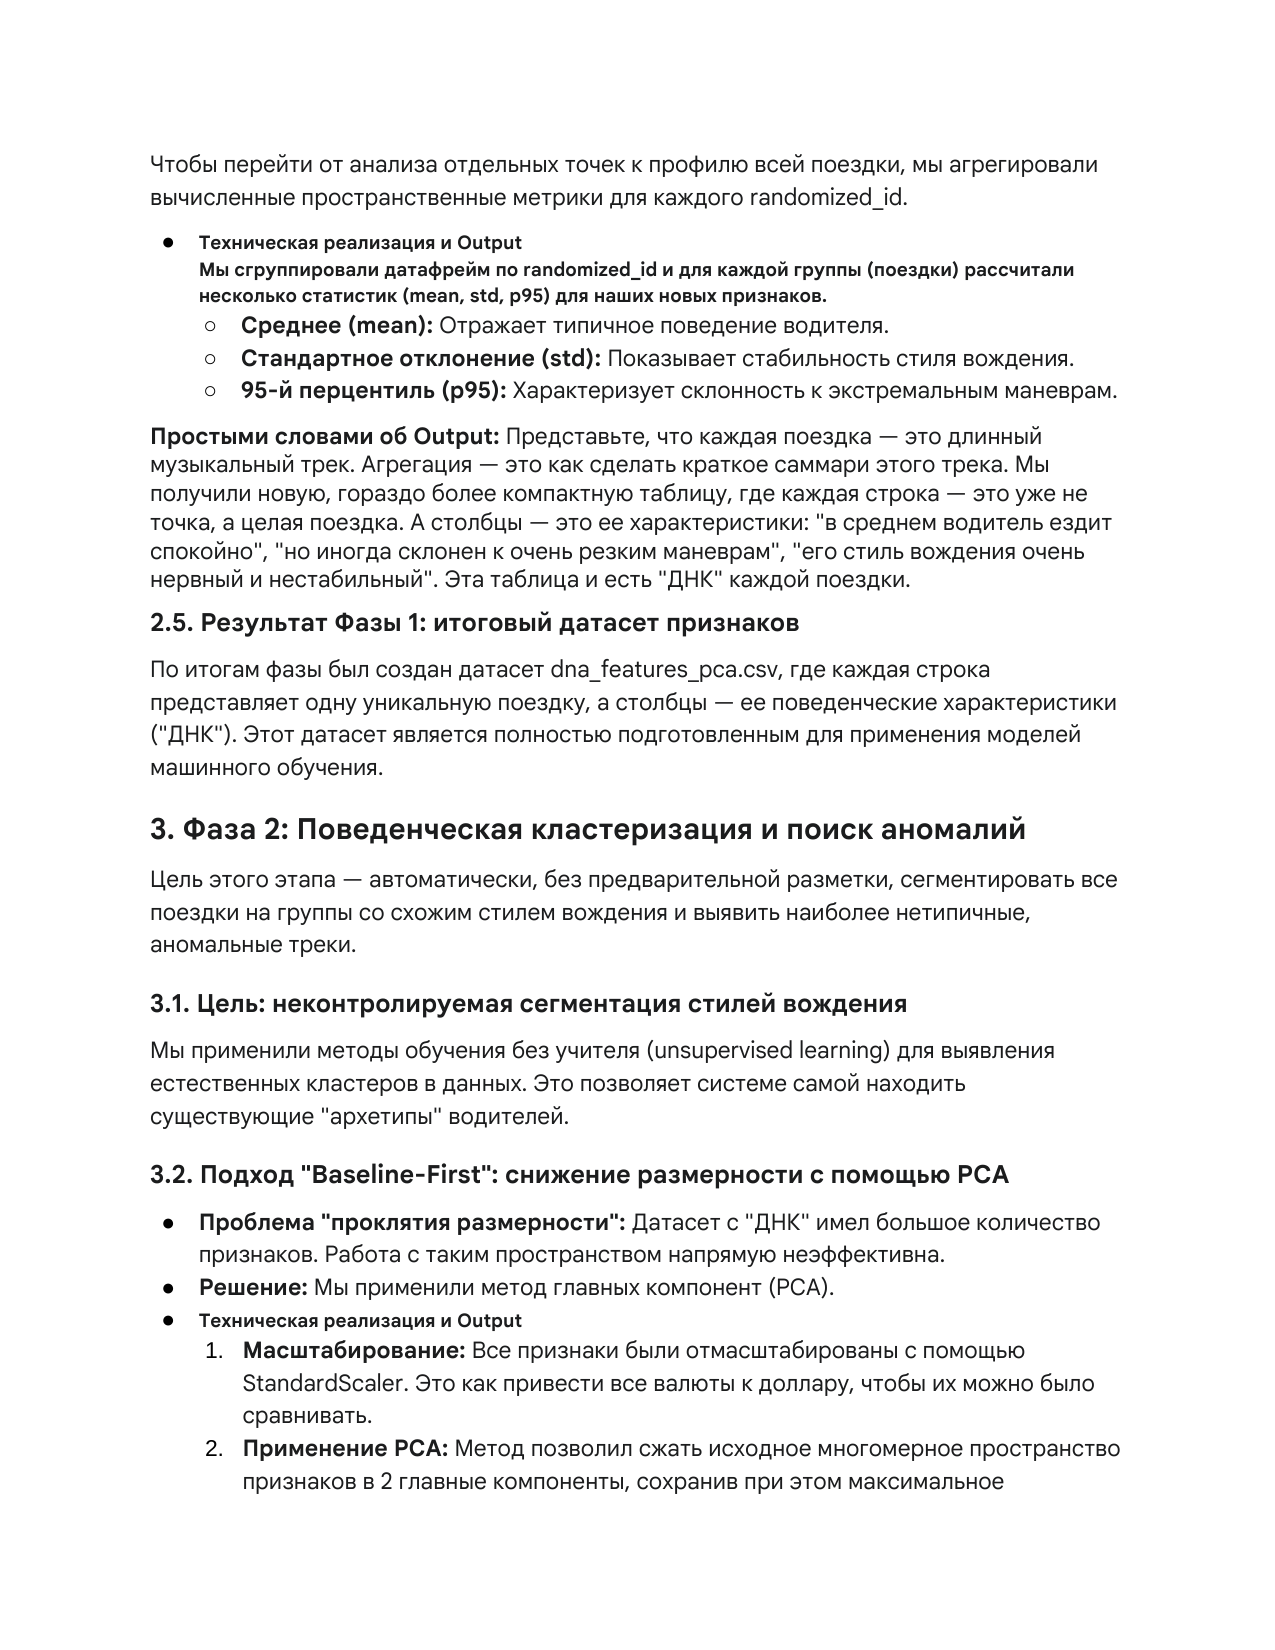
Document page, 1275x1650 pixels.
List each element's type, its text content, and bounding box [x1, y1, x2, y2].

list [205, 1434, 1125, 1496]
subtitle Техническая реализация и Output Мы сгруппировали датафрейм по randomized_id и для каждой группы (поездки) рассчитали несколько статистик (mean, std, p95) для наших новых признаков. [161, 228, 1125, 308]
text Чтобы перейти от анализа отдельных точек к профилю всей поездки, мы агрегировали вычисленные пространственные метрики для каждого randomized_id. [150, 150, 1125, 211]
list Масштабирование: Все признаки были отмасштабированы с помощью StandardScaler. Это как привести все валюты к доллару, чтобы их можно было сравнивать. [205, 1336, 1125, 1431]
subtitle 2.5. Результат Фазы 1: итоговый датасет признаков [150, 607, 1125, 638]
subtitle 3.1. Цель: неконтролируемая сегментация стилей вождения [150, 988, 1125, 1019]
text Мы применили методы обучения без учителя (unsupervised learning) для выявления естественных кластеров в данных. Это позволяет системе самой находить существующие "архетипы" водителей. [150, 1036, 1125, 1131]
subtitle 3. Фаза 2: Поведенческая кластеризация и поиск аномалий [150, 811, 1125, 847]
text По итогам фазы был создан датасет dna_features_pca.csv, где каждая строка представляет одну уникальную поездку, а столбцы — ее поведенческие характеристики ("ДНК"). Этот датасет является полностью подготовленным для применения моделей машинного обучения. [150, 655, 1125, 782]
text Простыми словами об Output: Представьте, что каждая поездка — это длинный музыкальный трек. Агрегация — это как сделать краткое саммари этого трека. Мы получили новую, гораздо более компактную таблицу, где каждая строка — это уже не точка, а целая поездка. А столбцы — это ее характеристики: "в среднем водитель ездит спокойно", "но иногда склонен к очень резким маневрам", "его стиль вождения очень нервный и нестабильный". Эта таблица и есть "ДНК" каждой поездки. [150, 422, 1125, 594]
list Решение: Мы применили метод главных компонент (PCA). [161, 1273, 1125, 1302]
list 95-й перцентиль (p95): Характеризует склонность к экстремальным маневрам. [203, 377, 1125, 405]
subtitle Техническая реализация и Output [161, 1306, 1125, 1333]
list Стандартное отклонение (std): Показывает стабильность стиля вождения. [203, 344, 1125, 373]
list Среднее (mean): Отражает типичное поведение водителя. [203, 311, 1125, 340]
list Проблема "проклятия размерности": Датасет с "ДНК" имел большое количество признаков. Работа с таким пространством напрямую неэффективна. [161, 1208, 1125, 1269]
text Цель этого этапа — автоматически, без предварительной разметки, сегментировать все поездки на группы со схожим стилем вождения и выявить наиболее нетипичные, аномальные треки. [150, 865, 1125, 959]
subtitle 3.2. Подход "Baseline-First": снижение размерности с помощью PCA [150, 1159, 1125, 1191]
